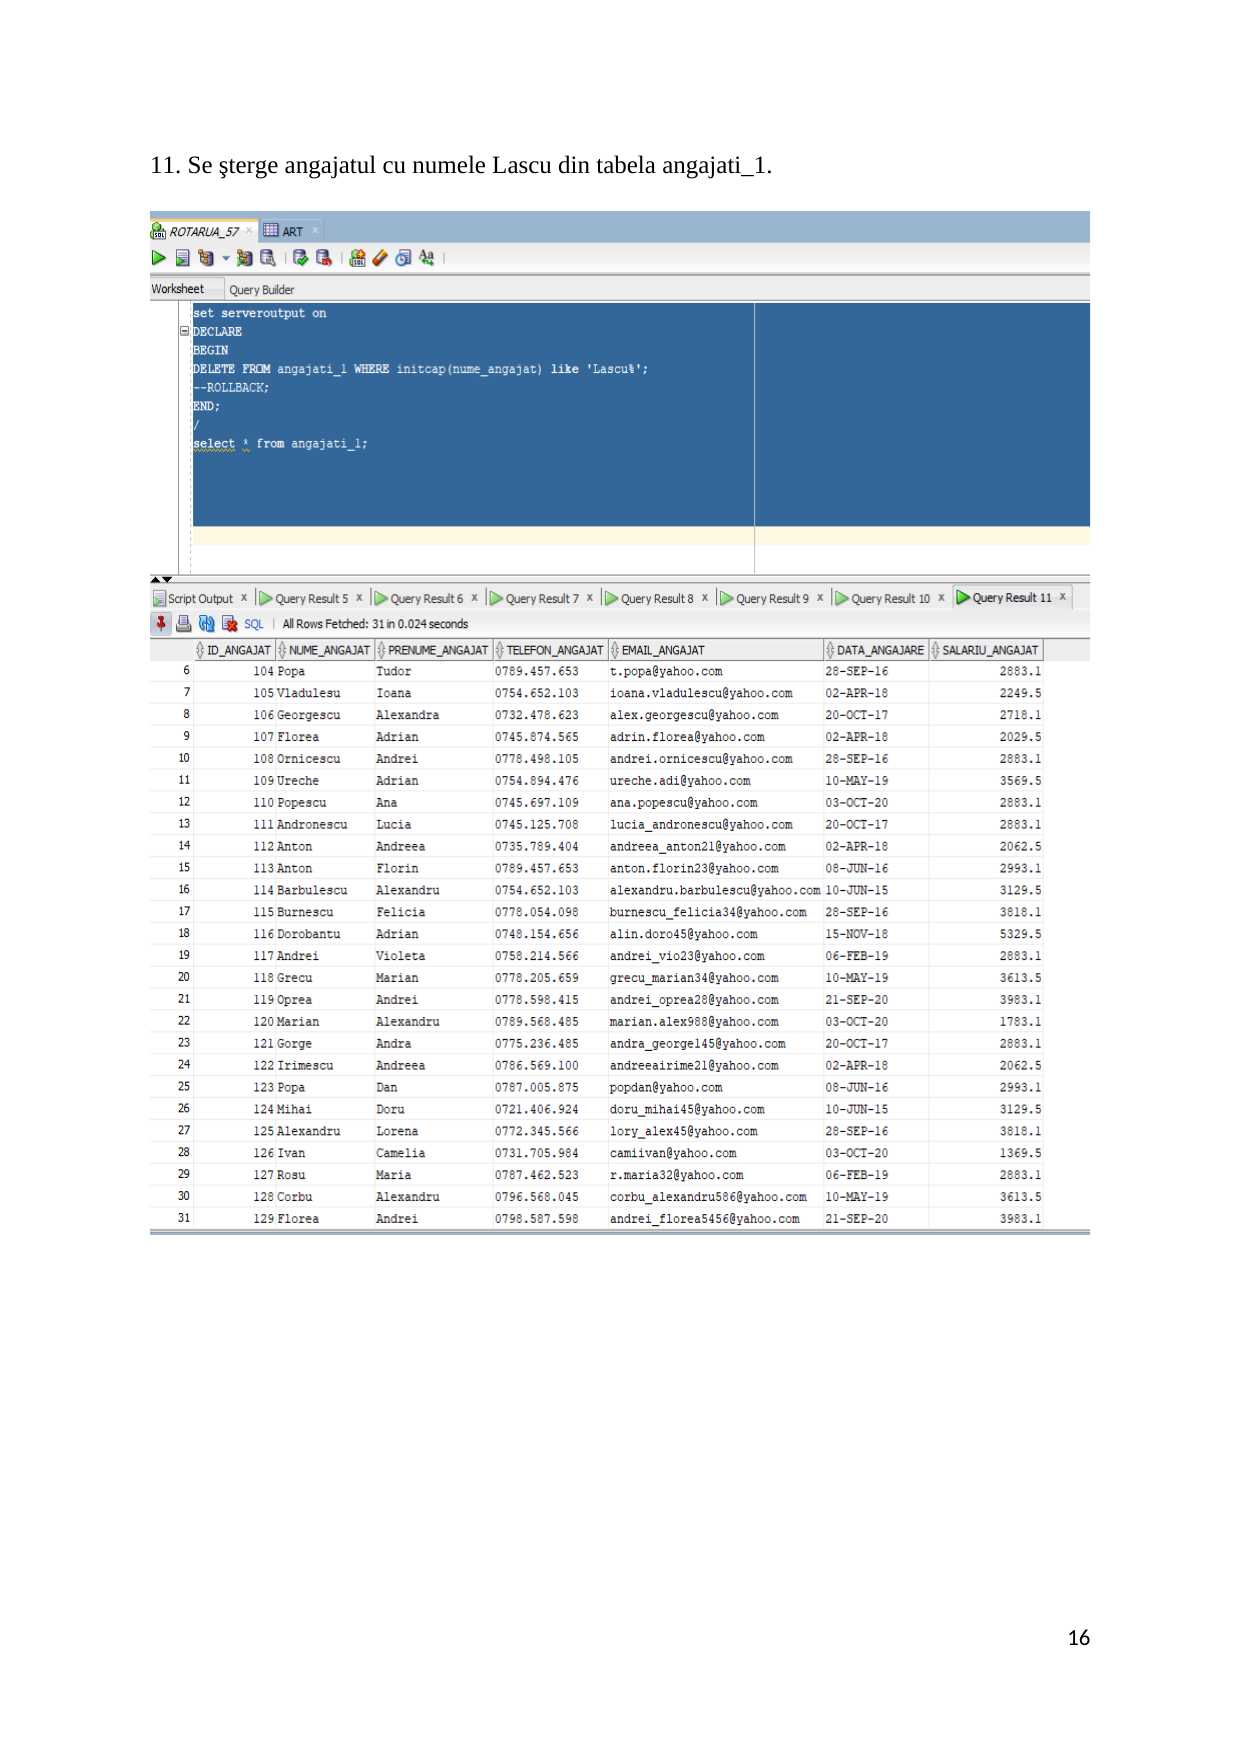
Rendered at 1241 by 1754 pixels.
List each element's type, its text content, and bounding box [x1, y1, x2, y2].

picture [150, 211, 1091, 1235]
list Se şterge angajatul cu numele Lascu din tabela angajati_1. [150, 150, 1090, 179]
